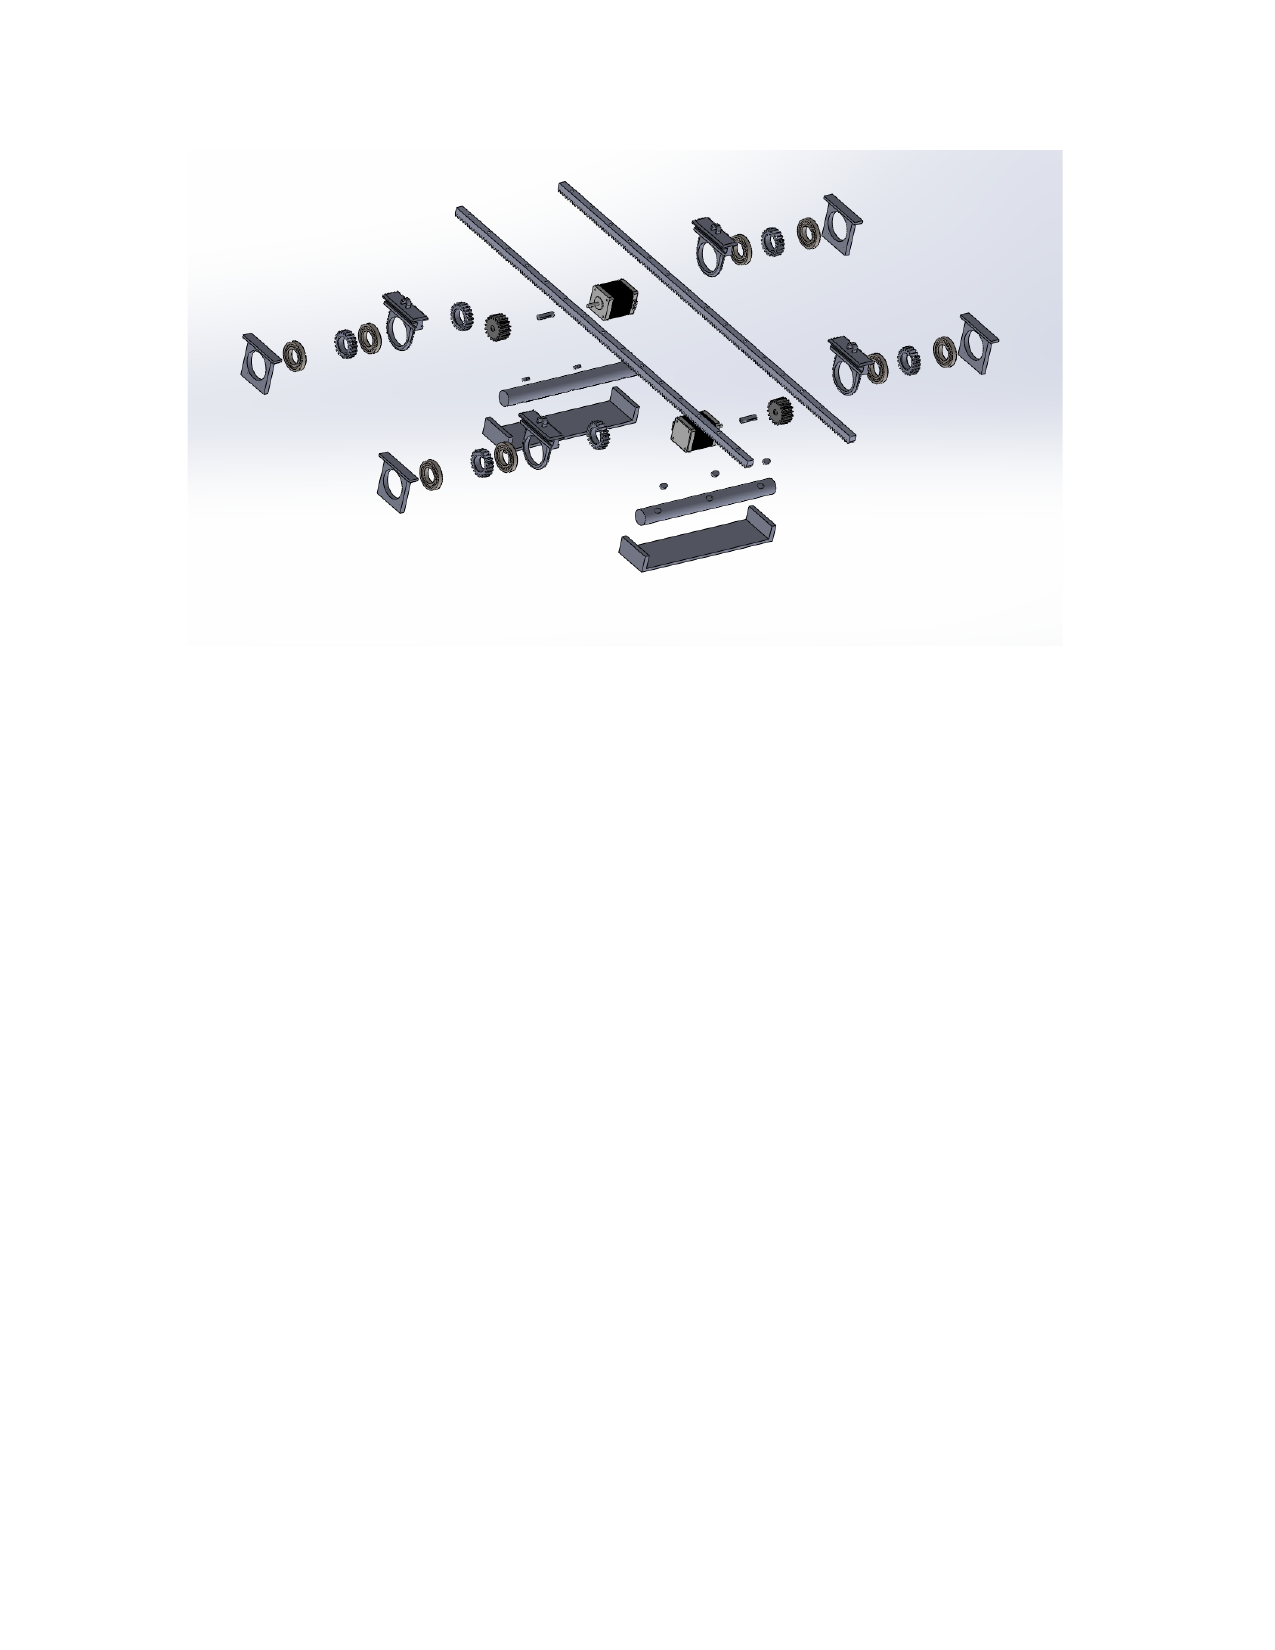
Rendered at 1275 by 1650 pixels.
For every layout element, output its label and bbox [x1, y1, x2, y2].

picture [187, 150, 1063, 646]
